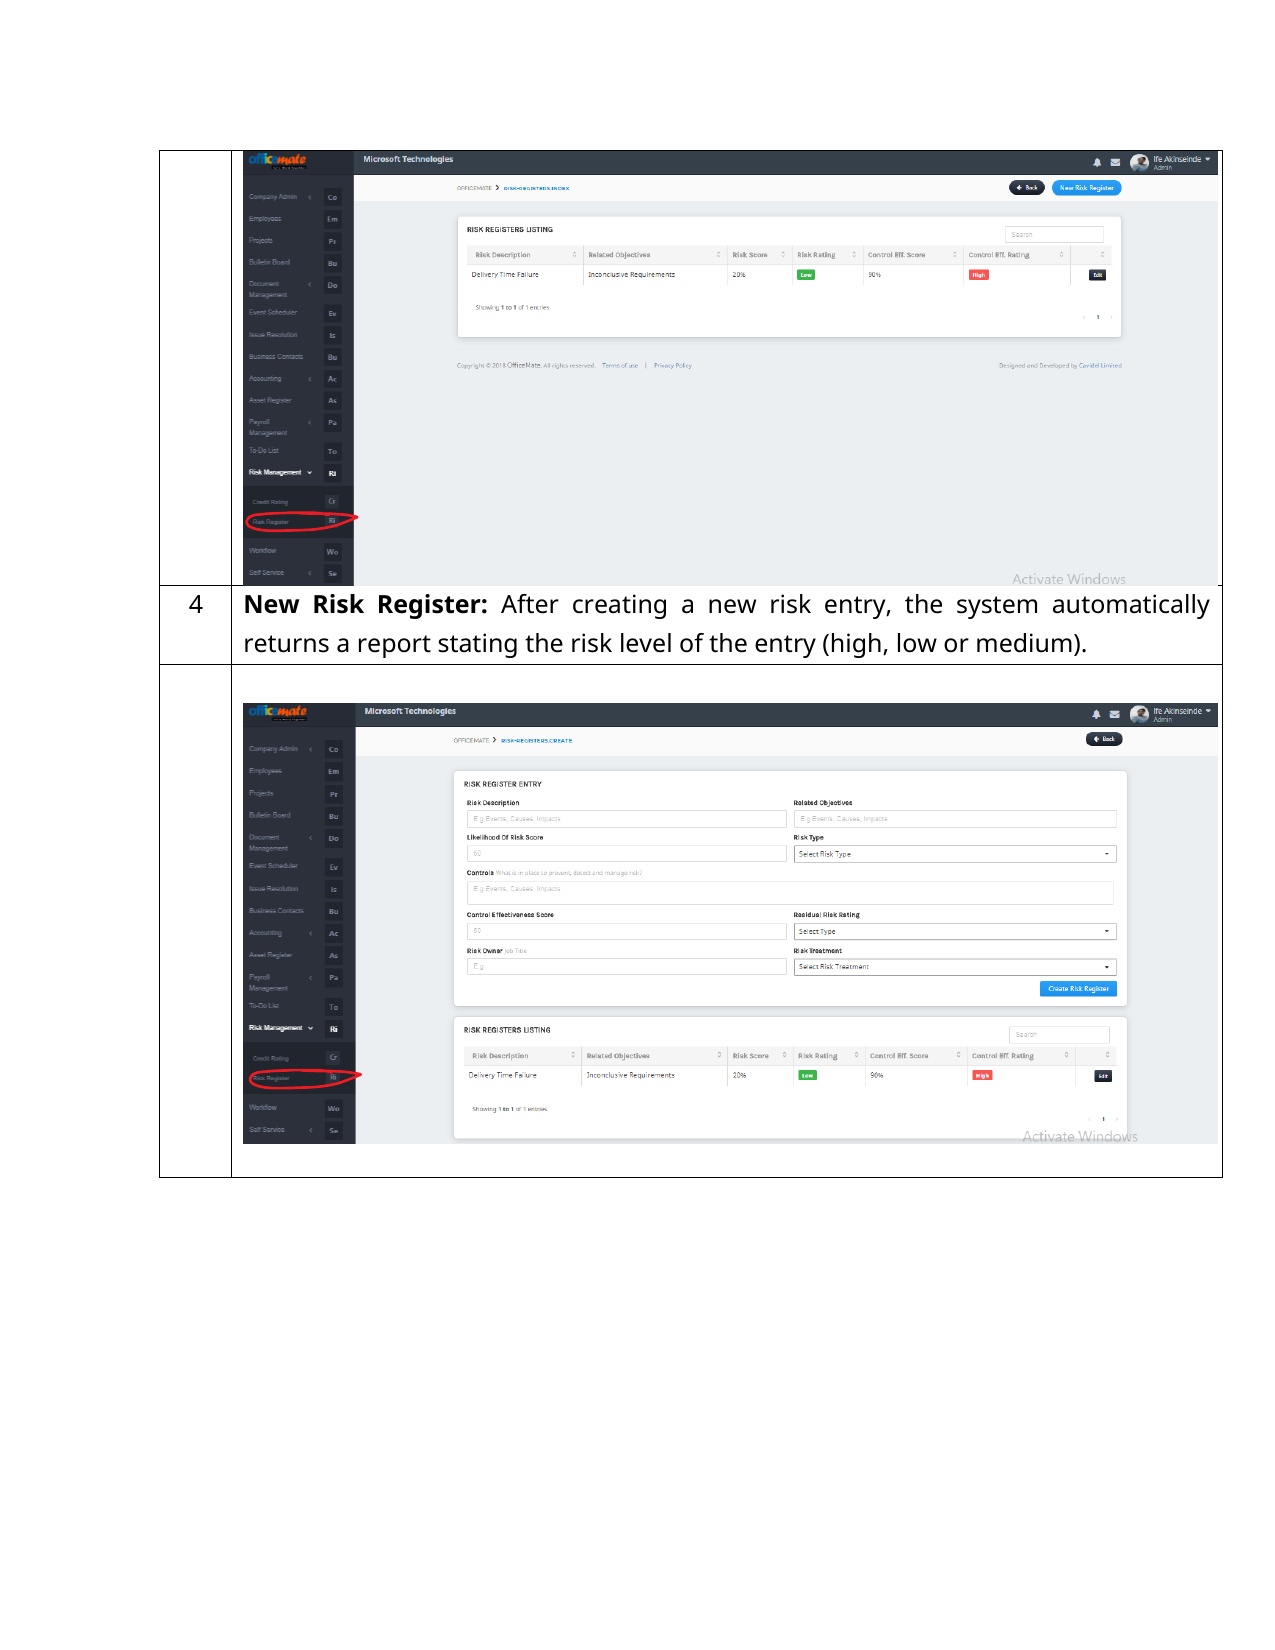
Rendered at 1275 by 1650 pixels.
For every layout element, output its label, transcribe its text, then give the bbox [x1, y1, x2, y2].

table_cell 4 [160, 586, 231, 663]
table_cell New Risk Register: After creating a new risk entry, the system automatically returns a report stating the risk level of the entry (high, low or medium). [232, 586, 1222, 663]
table_cell [160, 665, 231, 1177]
table_cell [232, 665, 1222, 1177]
table_cell [232, 151, 243, 585]
picture [243, 151, 1218, 586]
table_cell [1218, 151, 1222, 585]
picture [243, 703, 1218, 1144]
table_cell [160, 151, 231, 585]
